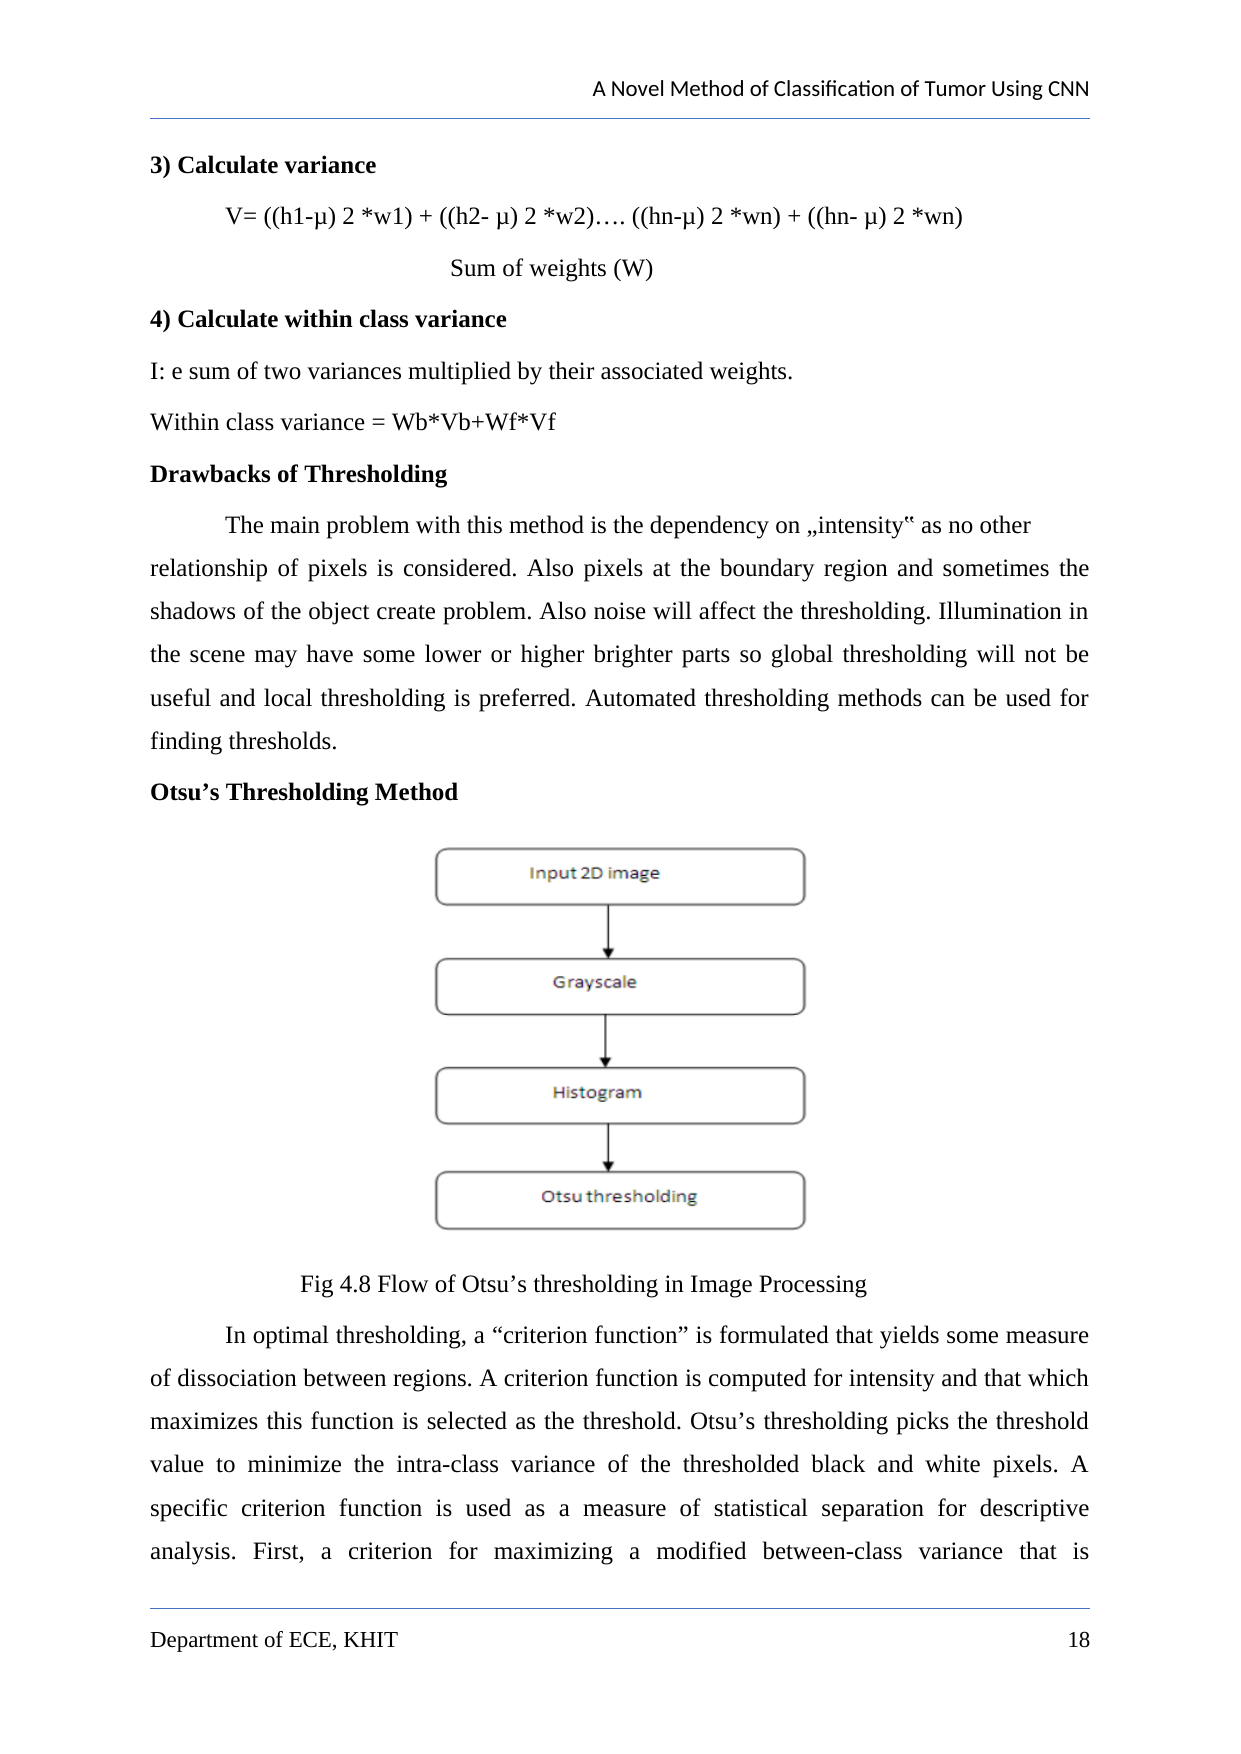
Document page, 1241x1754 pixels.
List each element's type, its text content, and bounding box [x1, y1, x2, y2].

text The main problem with this method is the dependency on „intensity‟ as no other [150, 510, 1090, 539]
text I: e sum of two variances multiplied by their associated weights. [150, 356, 1090, 384]
text Sum of weights (W) [375, 253, 1090, 282]
text Drawbacks of Thresholding [150, 459, 1090, 487]
text Otsu’s Thresholding Method [150, 777, 1090, 806]
text 4) Calculate within class variance [150, 304, 1090, 333]
text 3) Calculate variance [150, 150, 1090, 179]
text Fig 4.8 Flow of Otsu’s thresholding in Image Processing [225, 1269, 1090, 1297]
text relationship of pixels is considered. Also pixels at the boundary region and sometimes the shadows of the object create problem. Also noise will affect the thresholding. Illumination in the scene may have some lower or higher brighter parts so global thresholding will not be useful and local thresholding is preferred. Automated thresholding methods can be used for finding thresholds. [150, 553, 1090, 754]
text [150, 1320, 1090, 1564]
text V= ((h1-µ) 2 *w1) + ((h2- µ) 2 *w2)…. ((hn-µ) 2 *wn) + ((hn- µ) 2 *wn) [150, 201, 1090, 230]
picture [399, 828, 841, 1246]
text Within class variance = Wb*Vb+Wf*Vf [150, 407, 1090, 436]
